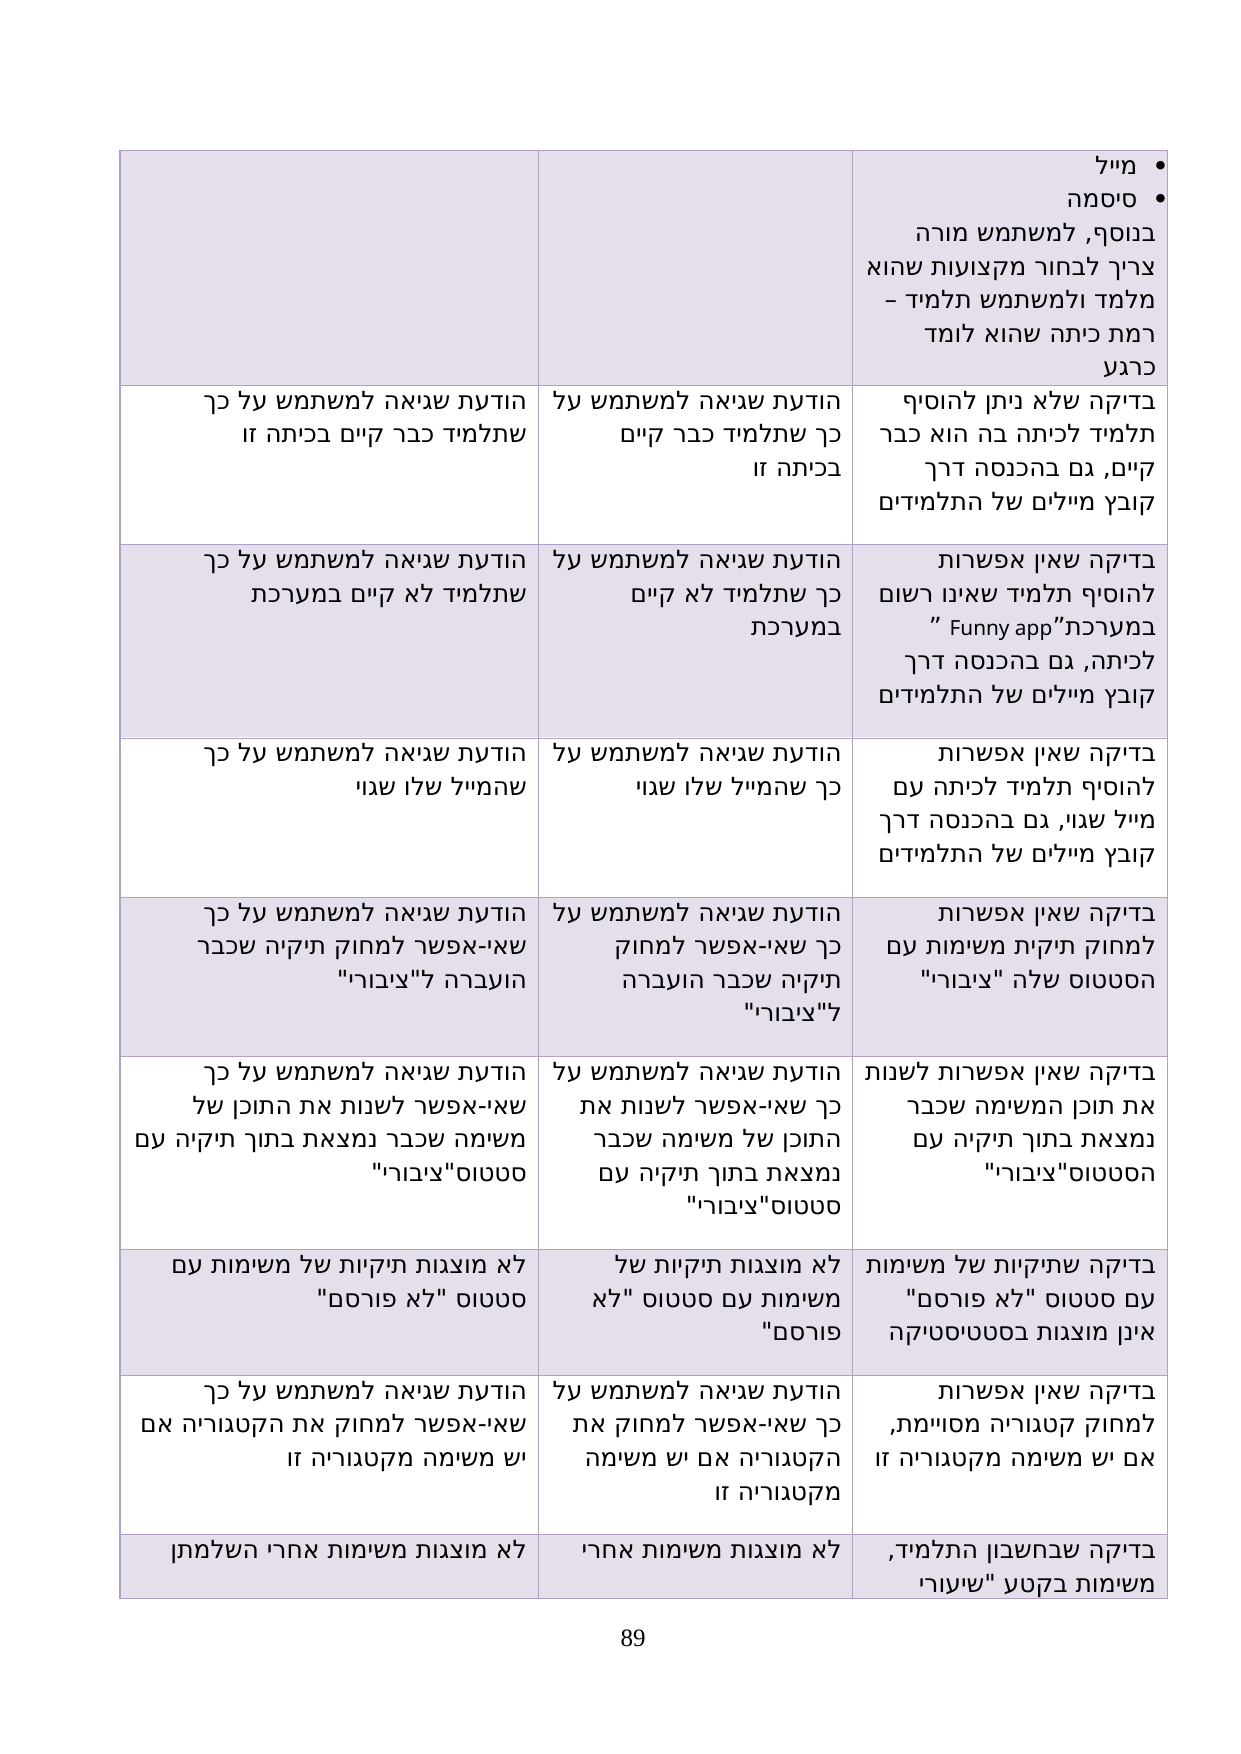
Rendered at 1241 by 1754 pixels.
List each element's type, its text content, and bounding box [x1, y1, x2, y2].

table_cell בדיקה שאין אפשרות למחוק תיקית משימות עם הסטטוס שלה "ציבורי" [853, 898, 1167, 1056]
table_cell הודעת שגיאה למשתמש על כך שתלמיד כבר קיים בכיתה זו [121, 386, 538, 544]
table_cell לא מוצגות תיקיות של משימות עם סטטוס "לא פורסם" [121, 1250, 538, 1375]
table_cell בדיקה שאין אפשרות למחוק קטגוריה מסויימת, אם יש משימה מקטגוריה זו [853, 1376, 1167, 1534]
table_cell הודעת שגיאה למשתמש על כך שתלמיד לא קיים במערכת [121, 545, 538, 737]
table_cell הודעת שגיאה למשתמש על כך שהמייל שלו שגוי [121, 739, 538, 897]
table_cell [121, 1535, 538, 1598]
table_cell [539, 1535, 852, 1598]
table_cell הודעת שגיאה למשתמש על כך שאי-אפשר למחוק את הקטגוריה אם יש משימה מקטגוריה זו [539, 1376, 852, 1534]
table_cell בדיקה שאין אפשרות להוסיף תלמיד שאינו רשום במערכת”Funny app ” לכיתה, גם בהכנסה דרך קובץ מיילים של התלמידים [853, 545, 1167, 737]
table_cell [853, 1535, 1167, 1598]
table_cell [539, 151, 852, 385]
table_cell הודעת שגיאה למשתמש על כך שאי-אפשר למחוק תיקיה שכבר הועברה ל"ציבורי" [539, 898, 852, 1056]
table_cell בדיקה שלא ניתן להוסיף תלמיד לכיתה בה הוא כבר קיים, גם בהכנסה דרך קובץ מיילים של התלמידים [853, 386, 1167, 544]
table_cell בדיקה שתיקיות של משימות עם סטטוס "לא פורסם" אינן מוצגות בסטטיסטיקה [853, 1250, 1167, 1375]
table_cell הודעת שגיאה למשתמש על כך שאי-אפשר לשנות את התוכן של משימה שכבר נמצאת בתוך תיקיה עם סטטוס"ציבורי" [539, 1057, 852, 1249]
table_cell הודעת שגיאה למשתמש על כך שאי-אפשר למחוק את הקטגוריה אם יש משימה מקטגוריה זו [121, 1376, 538, 1534]
table_cell בדיקה שאין אפשרות לשנות את תוכן המשימה שכבר נמצאת בתוך תיקיה עם הסטטוס"ציבורי" [853, 1057, 1167, 1249]
table_cell לא מוצגות תיקיות של משימות עם סטטוס "לא פורסם" [539, 1250, 852, 1375]
table_cell הודעת שגיאה למשתמש על כך שאי-אפשר למחוק תיקיה שכבר הועברה ל"ציבורי" [121, 898, 538, 1056]
table_cell הודעת שגיאה למשתמש על כך שאי-אפשר לשנות את התוכן של משימה שכבר נמצאת בתוך תיקיה עם סטטוס"ציבורי" [121, 1057, 538, 1249]
table_cell הודעת שגיאה למשתמש על כך שתלמיד לא קיים במערכת [539, 545, 852, 737]
table_cell בדיקה שאין אפשרות להוסיף תלמיד לכיתה עם מייל שגוי, גם בהכנסה דרך קובץ מיילים של התלמידים [853, 739, 1167, 897]
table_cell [121, 151, 538, 385]
table_cell הודעת שגיאה למשתמש על כך שהמייל שלו שגוי [539, 739, 852, 897]
table_cell הודעת שגיאה למשתמש על כך שתלמיד כבר קיים בכיתה זו [539, 386, 852, 544]
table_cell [853, 151, 1167, 385]
